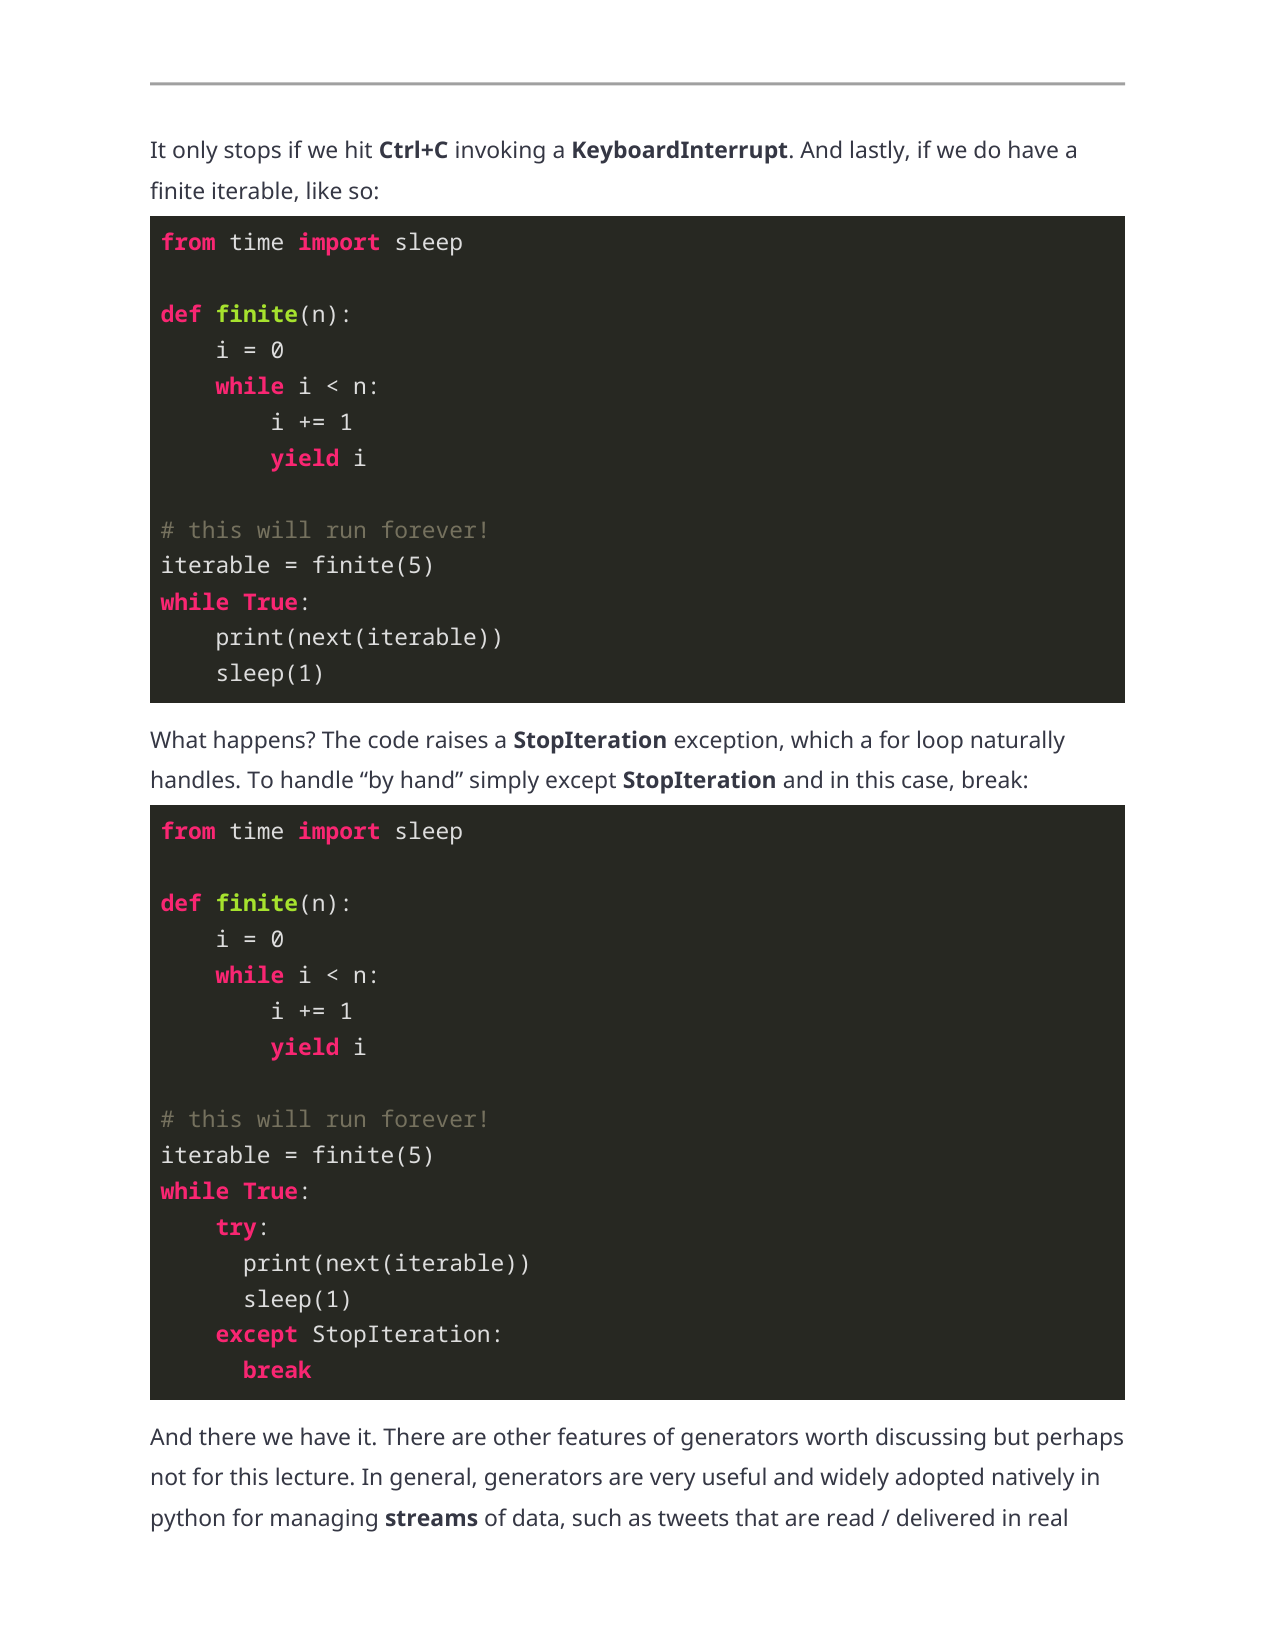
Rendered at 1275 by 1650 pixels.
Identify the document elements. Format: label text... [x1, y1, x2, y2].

table_header from time import sleep def finite(n): i = 0 while i < n: i += 1 yield i # this will run forever! iterable = finite(5) while True: print(next(iterable)) sleep(1) [150, 216, 1125, 703]
table_header from time import sleep def finite(n): i = 0 while i < n: i += 1 yield i # this will run forever! iterable = finite(5) while True: try: print(next(iterable)) sleep(1) except StopIteration: break [150, 805, 1125, 1400]
text It only stops if we hit Ctrl+C invoking a KeyboardInterrupt. And lastly, if we do have a finite iterable, like so: [150, 134, 1125, 206]
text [150, 1421, 1125, 1533]
text What happens? The code raises a StopIteration exception, which a for loop naturally handles. To handle “by hand” simply except StopIteration and in this case, break: [150, 724, 1125, 796]
